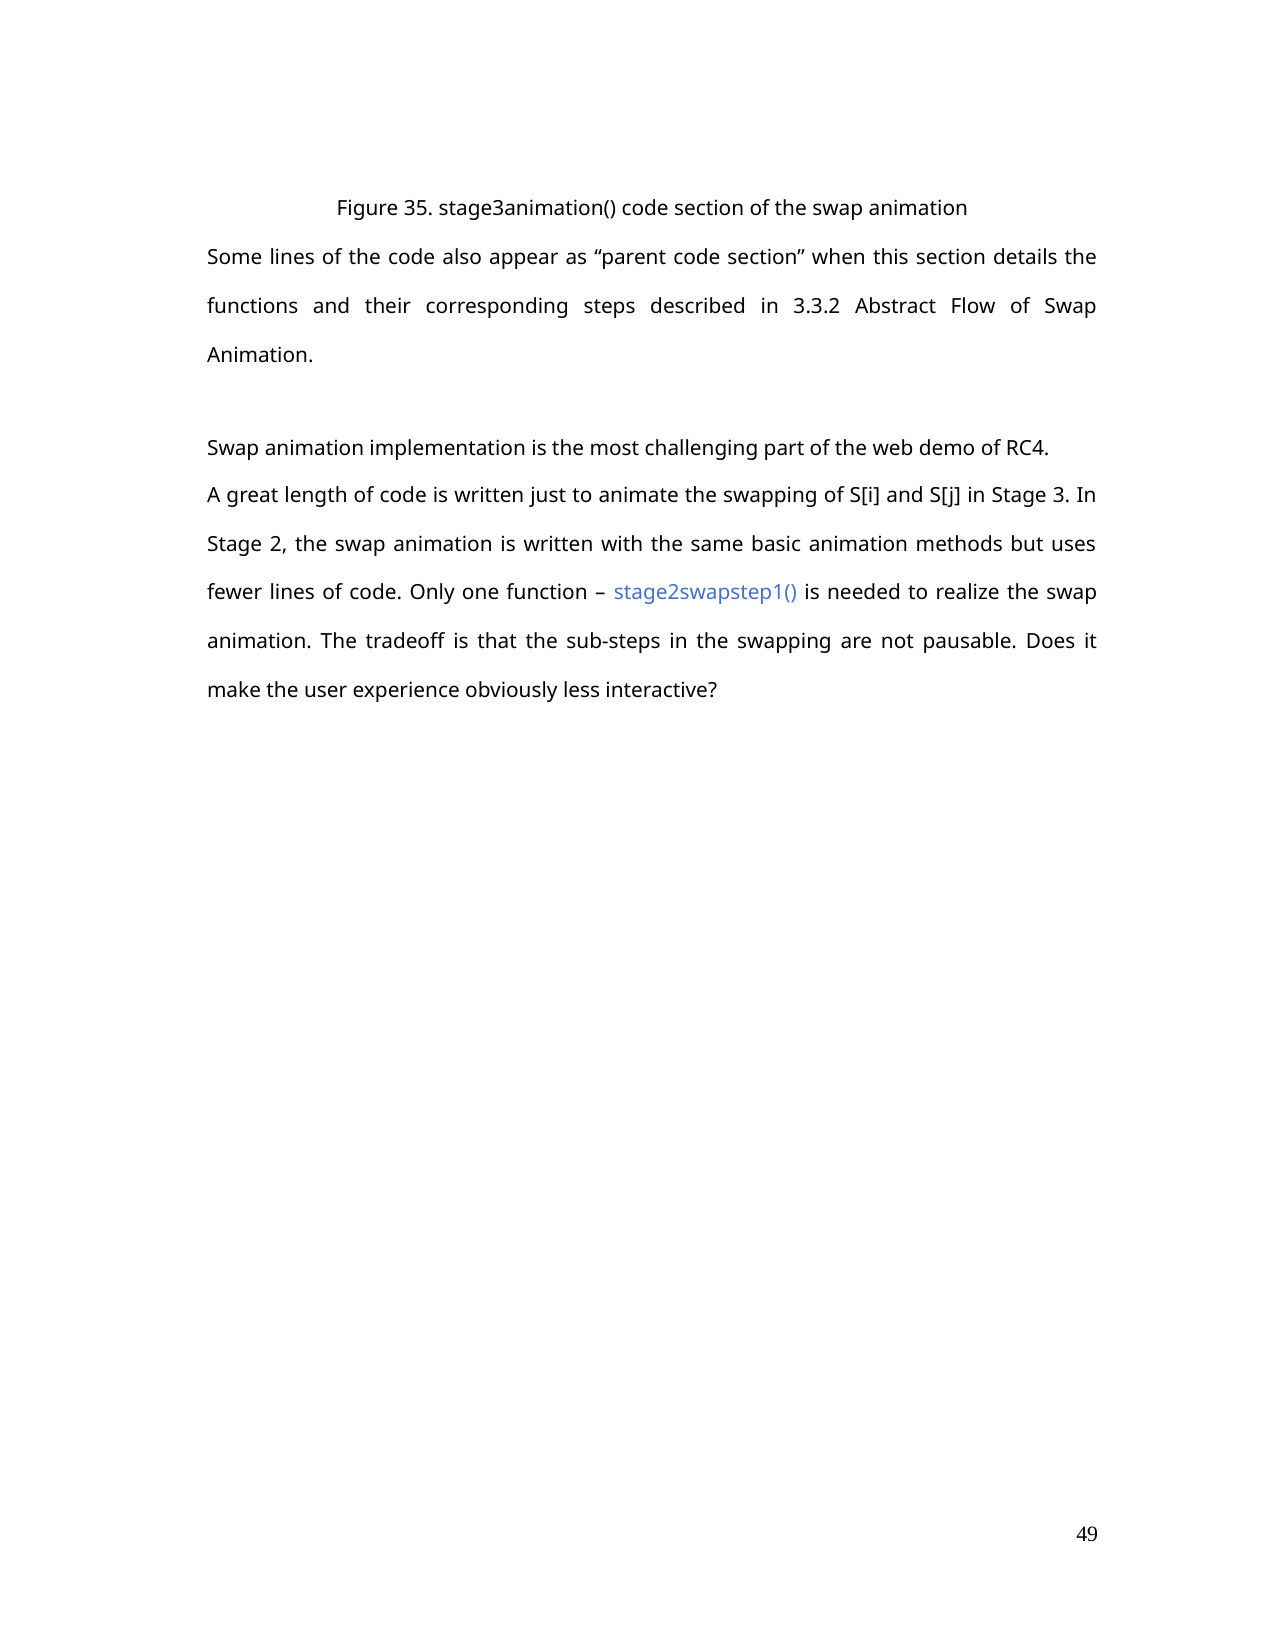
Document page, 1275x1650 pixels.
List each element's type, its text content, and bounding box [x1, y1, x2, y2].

text Figure 35. stage3animation() code section of the swap animation [207, 191, 1098, 224]
text Swap animation implementation is the most challenging part of the web demo of RC4. [207, 431, 1098, 464]
text Some lines of the code also appear as “parent code section” when this section details the functions and their corresponding steps described in 3.3.2 Abstract Flow of Swap Animation. [207, 240, 1098, 370]
text A great length of code is written just to animate the swapping of S[i] and S[j] in Stage 3. In Stage 2, the swap animation is written with the same basic animation methods but uses fewer lines of code. Only one function – stage2swapstep1() is needed to realize the swap animation. The tradeoff is that the sub-steps in the swapping are not pausable. Does it make the user experience obviously less interactive? [207, 478, 1098, 705]
